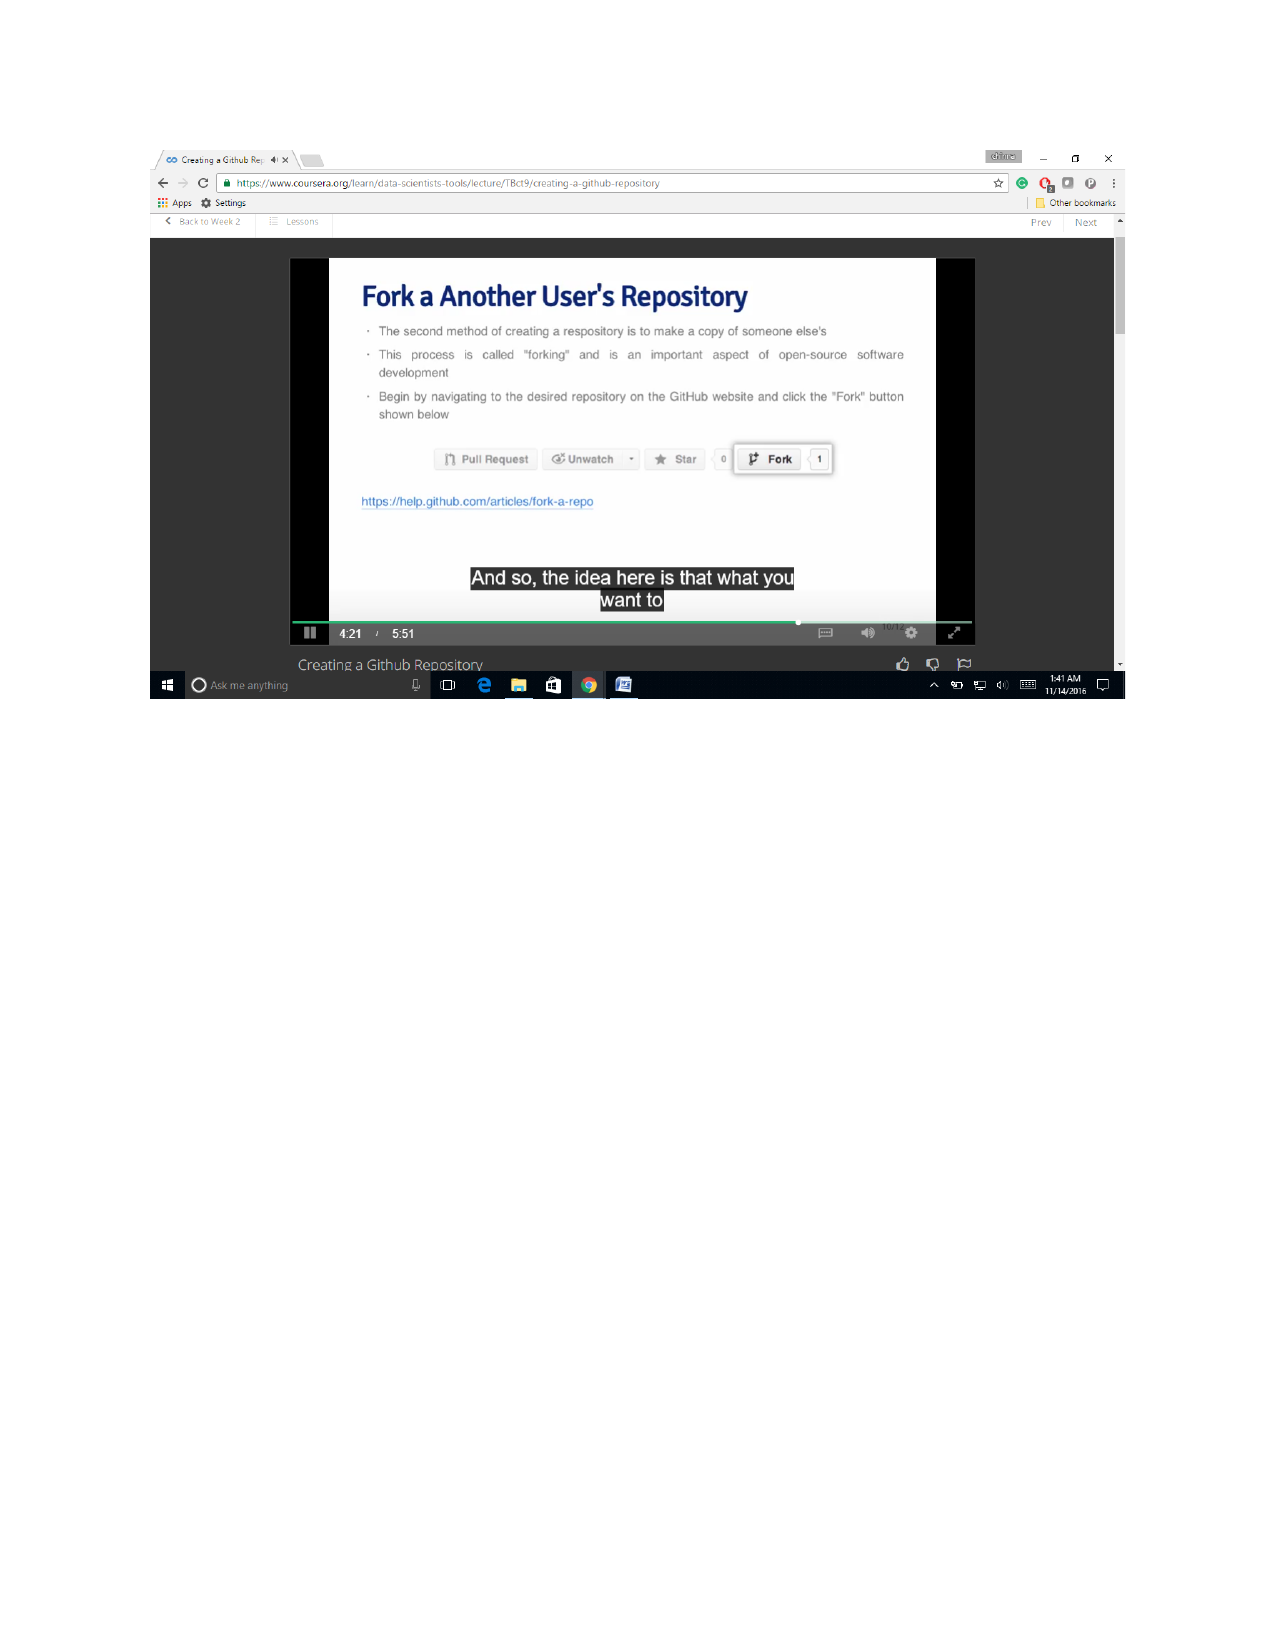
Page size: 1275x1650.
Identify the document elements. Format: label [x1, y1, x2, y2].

picture [150, 150, 1125, 699]
